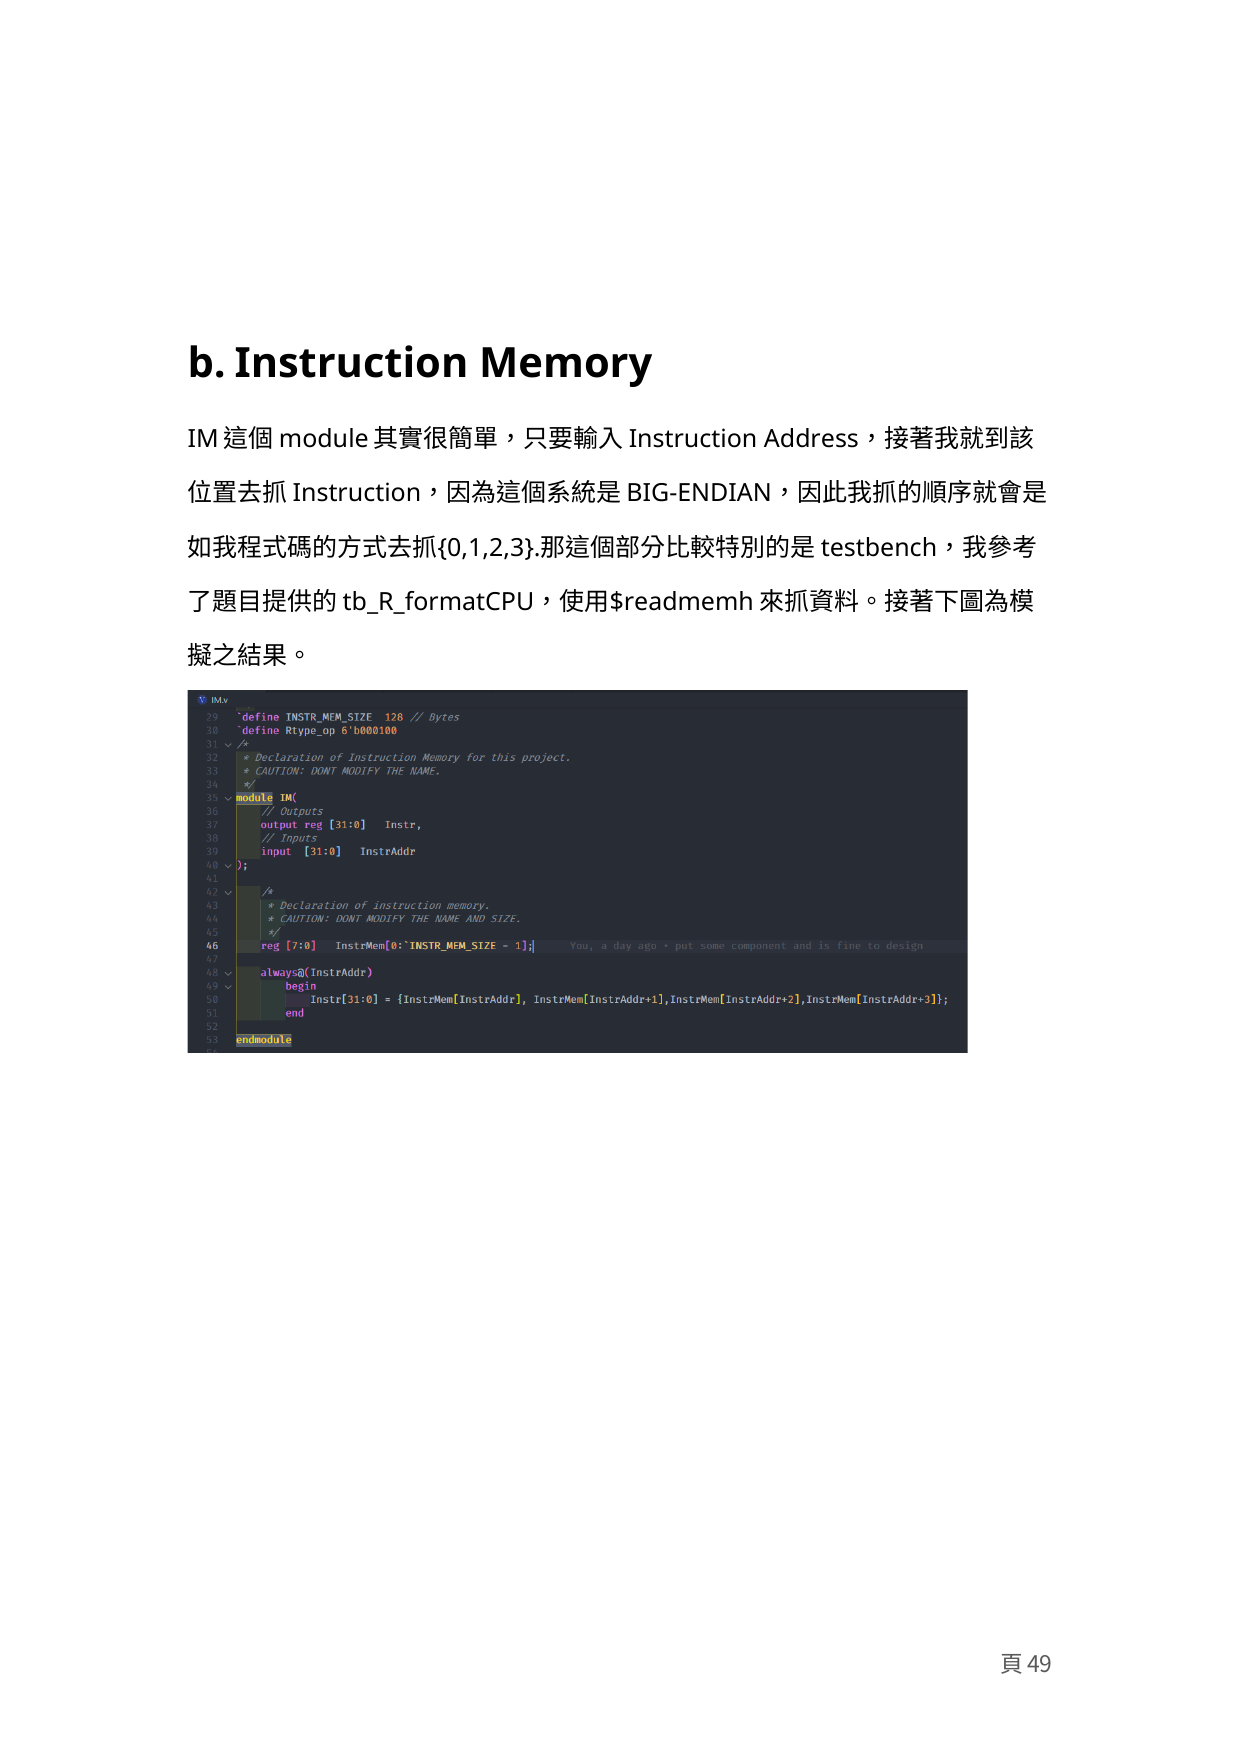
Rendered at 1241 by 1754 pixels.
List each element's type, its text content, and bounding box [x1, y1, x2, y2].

list Instruction Memory [187, 333, 1053, 390]
picture [187, 690, 968, 1053]
text IM這個module其實很簡單，只要輸入Instruction Address，接著我就到該位置去抓Instruction，因為這個系統是BIG-ENDIAN，因此我抓的順序就會是如我程式碼的方式去抓{0,1,2,3}.那這個部分比較特別的是testbench，我參考了題目提供的tb_R_formatCPU，使用$readmemh來抓資料。接著下圖為模擬之結果。 [187, 418, 1053, 672]
